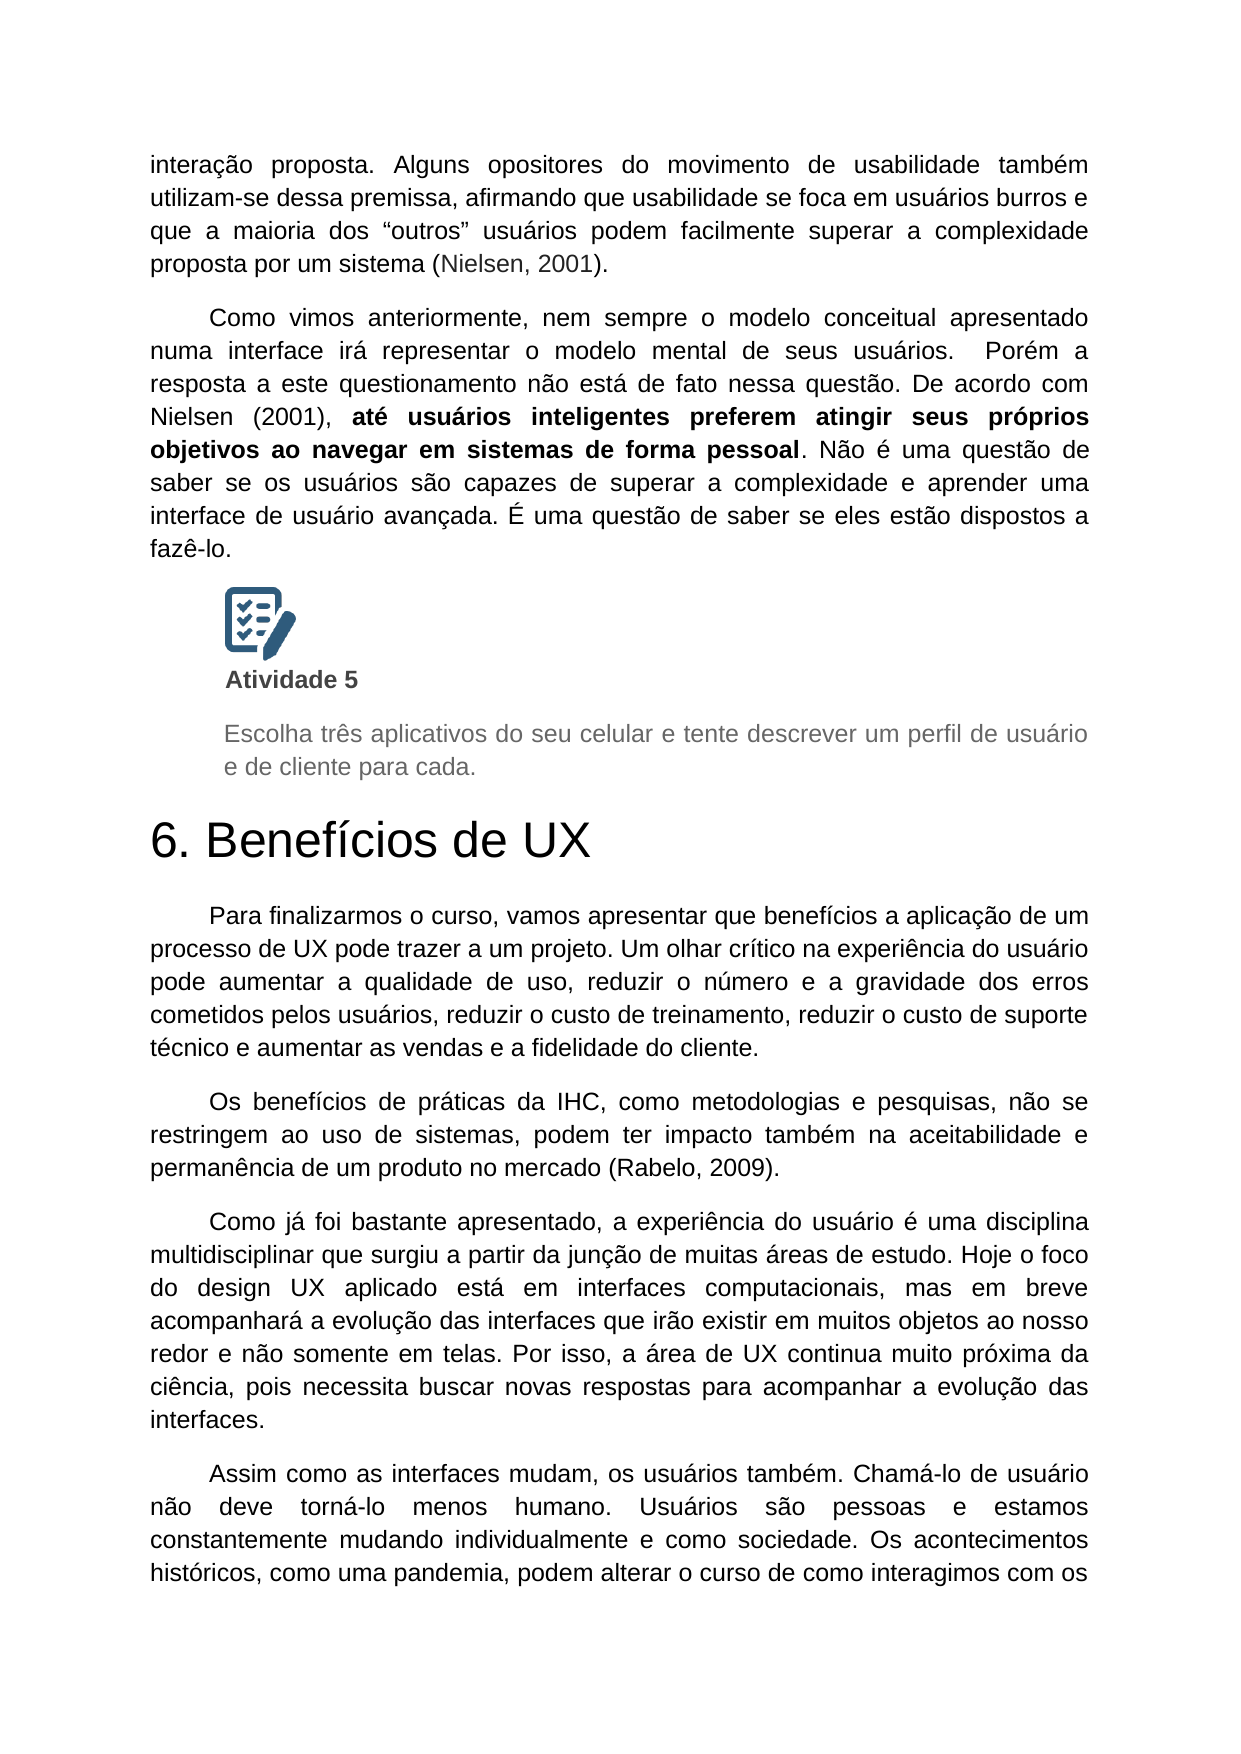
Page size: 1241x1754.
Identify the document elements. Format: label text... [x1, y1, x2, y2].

picture [225, 587, 296, 661]
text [150, 1459, 1090, 1587]
text Para finalizarmos o curso, vamos apresentar que benefícios a aplicação de um processo de UX pode trazer a um projeto. Um olhar crítico na experiência do usuário pode aumentar a qualidade de uso, reduzir o número e a gravidade dos erros cometidos pelos usuários, reduzir o custo de treinamento, reduzir o custo de suporte técnico e aumentar as vendas e a fidelidade do cliente. [150, 901, 1090, 1062]
text Como já foi bastante apresentado, a experiência do usuário é uma disciplina multidisciplinar que surgiu a partir da junção de muitas áreas de estudo. Hoje o foco do design UX aplicado está em interfaces computacionais, mas em breve acompanhará a evolução das interfaces que irão existir em muitos objetos ao nosso redor e não somente em telas. Por isso, a área de UX continua muito próxima da ciência, pois necessita buscar novas respostas para acompanhar a evolução das interfaces. [150, 1207, 1090, 1434]
text Atividade 5 [150, 665, 1090, 694]
text Como vimos anteriormente, nem sempre o modelo conceitual apresentado numa interface irá representar o modelo mental de seus usuários. Porém a resposta a este questionamento não está de fato nessa questão. De acordo com Nielsen (2001), até usuários inteligentes preferem atingir seus próprios objetivos ao navegar em sistemas de forma pessoal. Não é uma questão de saber se os usuários são capazes de superar a complexidade e aprender uma interface de usuário avançada. É uma questão de saber se eles estão dispostos a fazê-lo. [150, 303, 1090, 563]
text Escolha três aplicativos do seu celular e tente descrever um perfil de usuário e de cliente para cada. [224, 719, 1090, 781]
subtitle 6. Benefícios de UX [150, 810, 1090, 868]
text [150, 150, 1090, 278]
text Os benefícios de práticas da IHC, como metodologias e pesquisas, não se restringem ao uso de sistemas, podem ter impacto também na aceitabilidade e permanência de um produto no mercado (Rabelo, 2009). [150, 1087, 1090, 1182]
